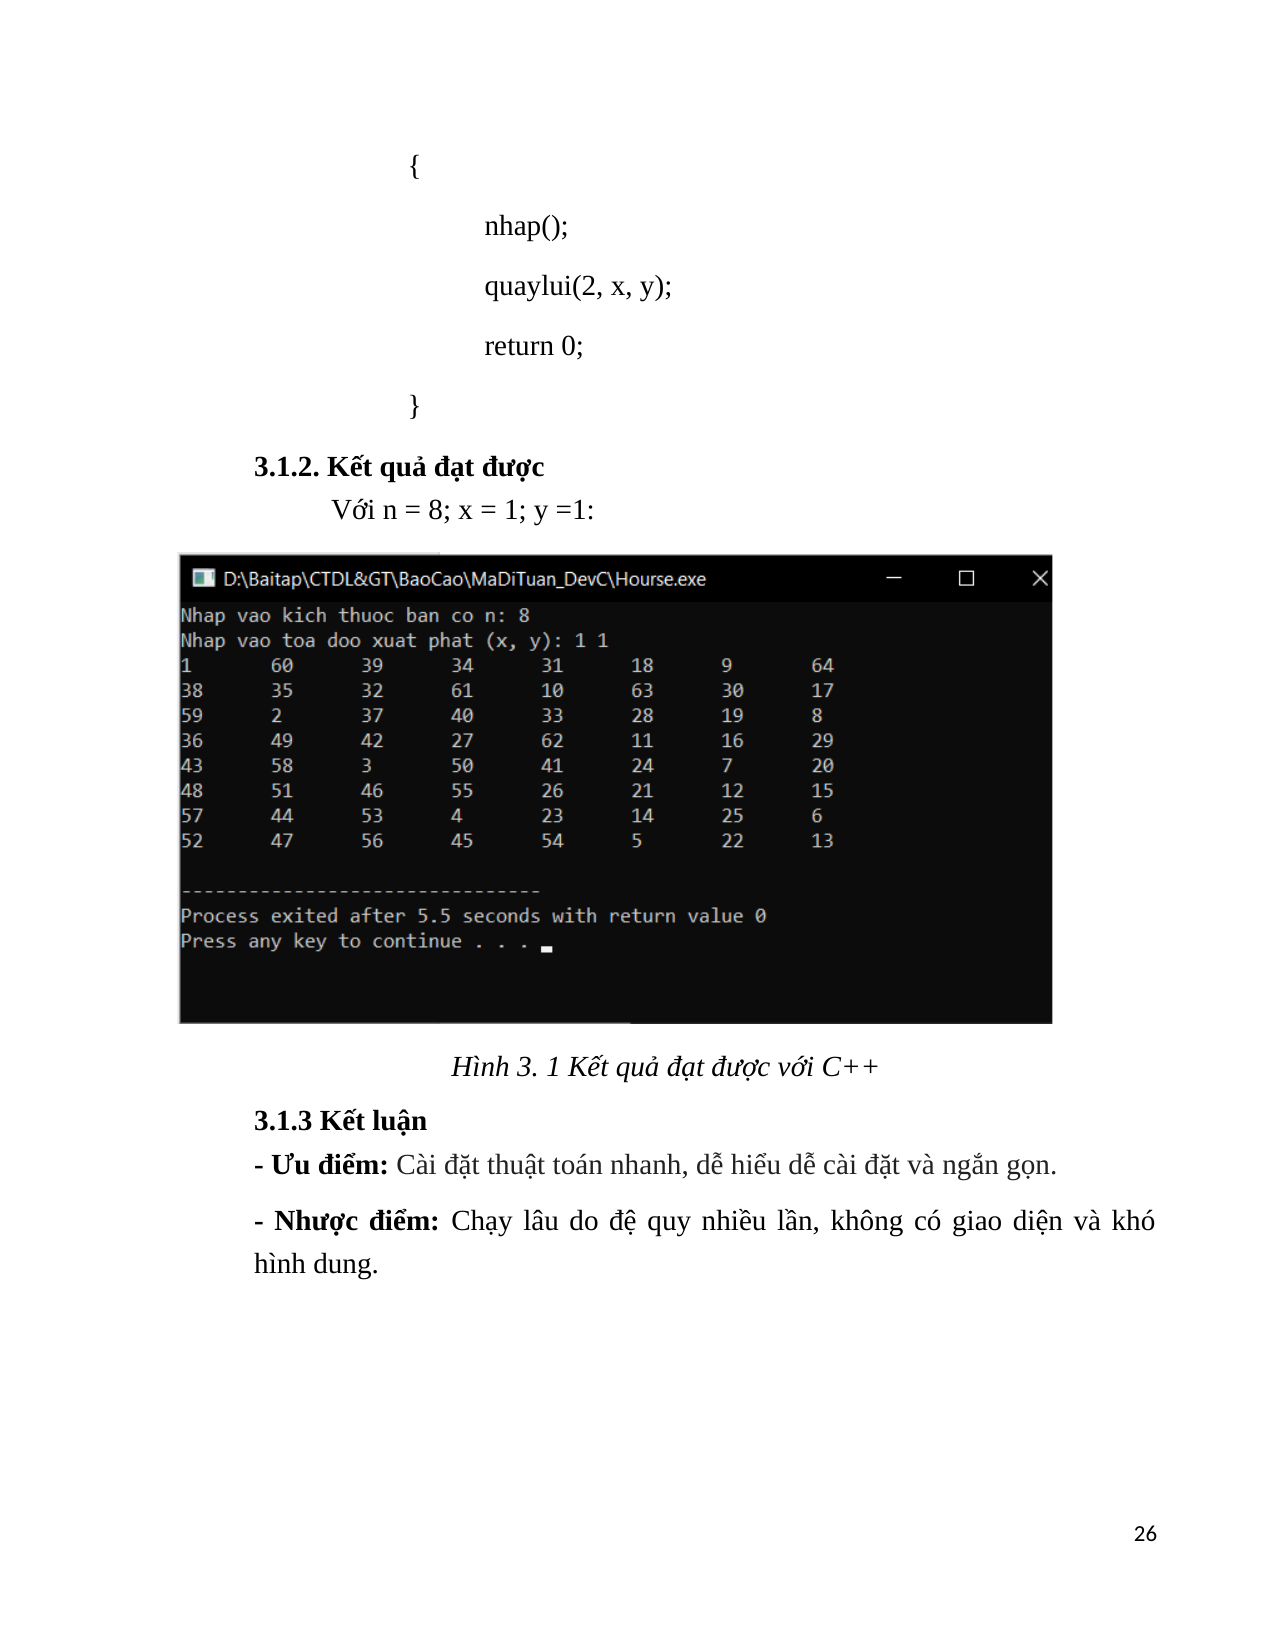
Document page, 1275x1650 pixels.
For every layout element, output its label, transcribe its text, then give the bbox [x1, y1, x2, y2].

text { [331, 148, 1157, 181]
text return 0; [331, 328, 1157, 362]
subtitle 3.1.2. Kết quả đạt được [177, 449, 1157, 482]
text quaylui(2, x, y); [331, 268, 1157, 302]
text - Ưu điểm: Cài đặt thuật toán nhanh, dễ hiểu dễ cài đặt và ngắn gọn. [177, 1147, 1157, 1180]
subtitle 3.1.3 Kết luận [177, 1103, 1157, 1137]
picture [177, 552, 1053, 1024]
text - Nhược điểm: Chạy lâu do đệ quy nhiều lần, không có giao diện và khó hình dung. [254, 1203, 1157, 1280]
text nhap(); [331, 208, 1157, 241]
text Hình 3. 1 Kết quả đạt được với C++ [177, 1049, 1157, 1082]
text } [331, 388, 1157, 422]
text Với n = 8; x = 1; y =1: [254, 492, 1157, 526]
